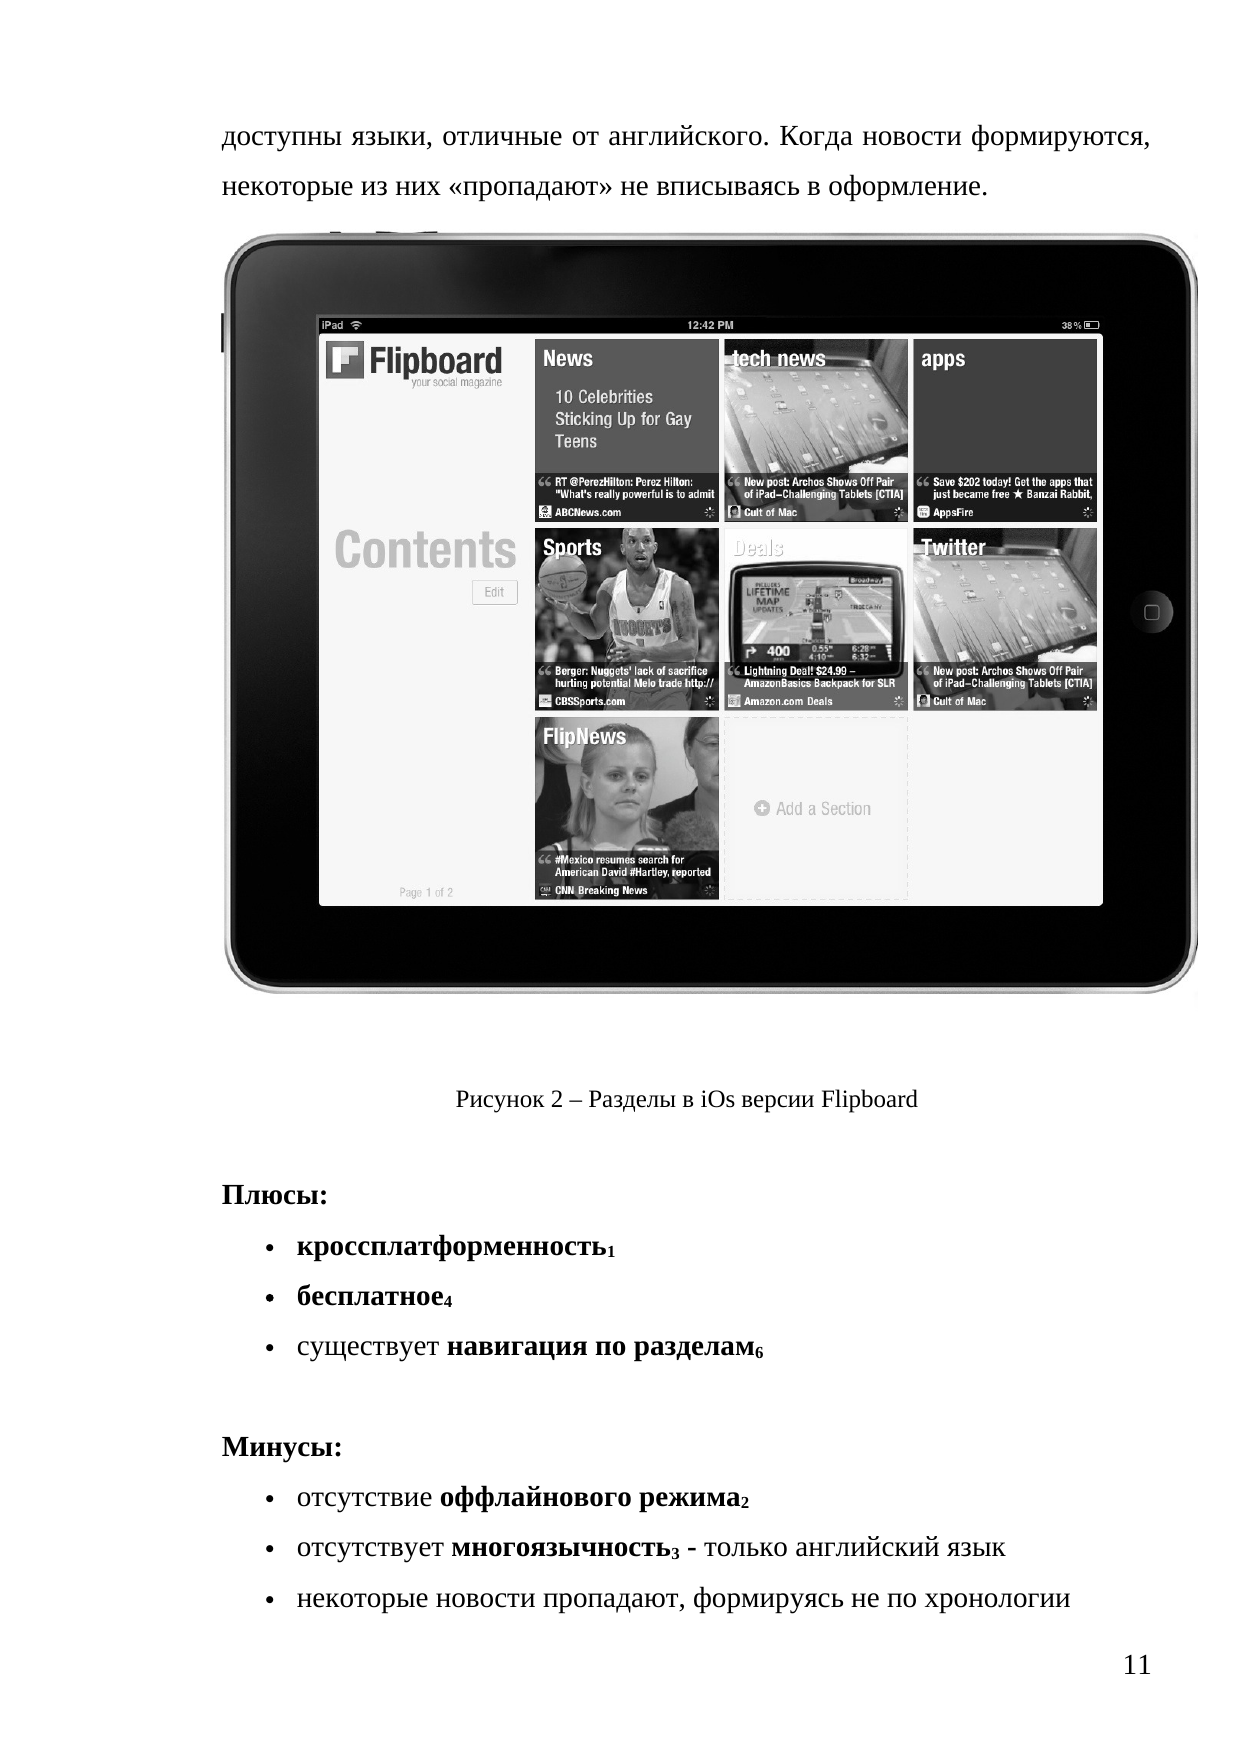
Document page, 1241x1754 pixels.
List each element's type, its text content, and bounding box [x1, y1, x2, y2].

list отсутствие оффлайнового режима2 [222, 1479, 1152, 1513]
list отсутствует многоязычность3 - только английский язык [222, 1529, 1152, 1563]
picture [221, 229, 1198, 1017]
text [222, 118, 1152, 202]
list некоторые новости пропадают, формируясь не по хронологии [222, 1580, 1152, 1613]
text Рисунок 2 – Разделы в iOs версии Flipboard [222, 1017, 1152, 1113]
list cуществует навигация по разделам6 [222, 1328, 1152, 1362]
text Минусы: [222, 1429, 1152, 1462]
text Плюсы: [222, 1177, 1152, 1211]
list бесплатное4 [222, 1278, 1152, 1311]
list кроссплатформенность1 [222, 1228, 1152, 1261]
